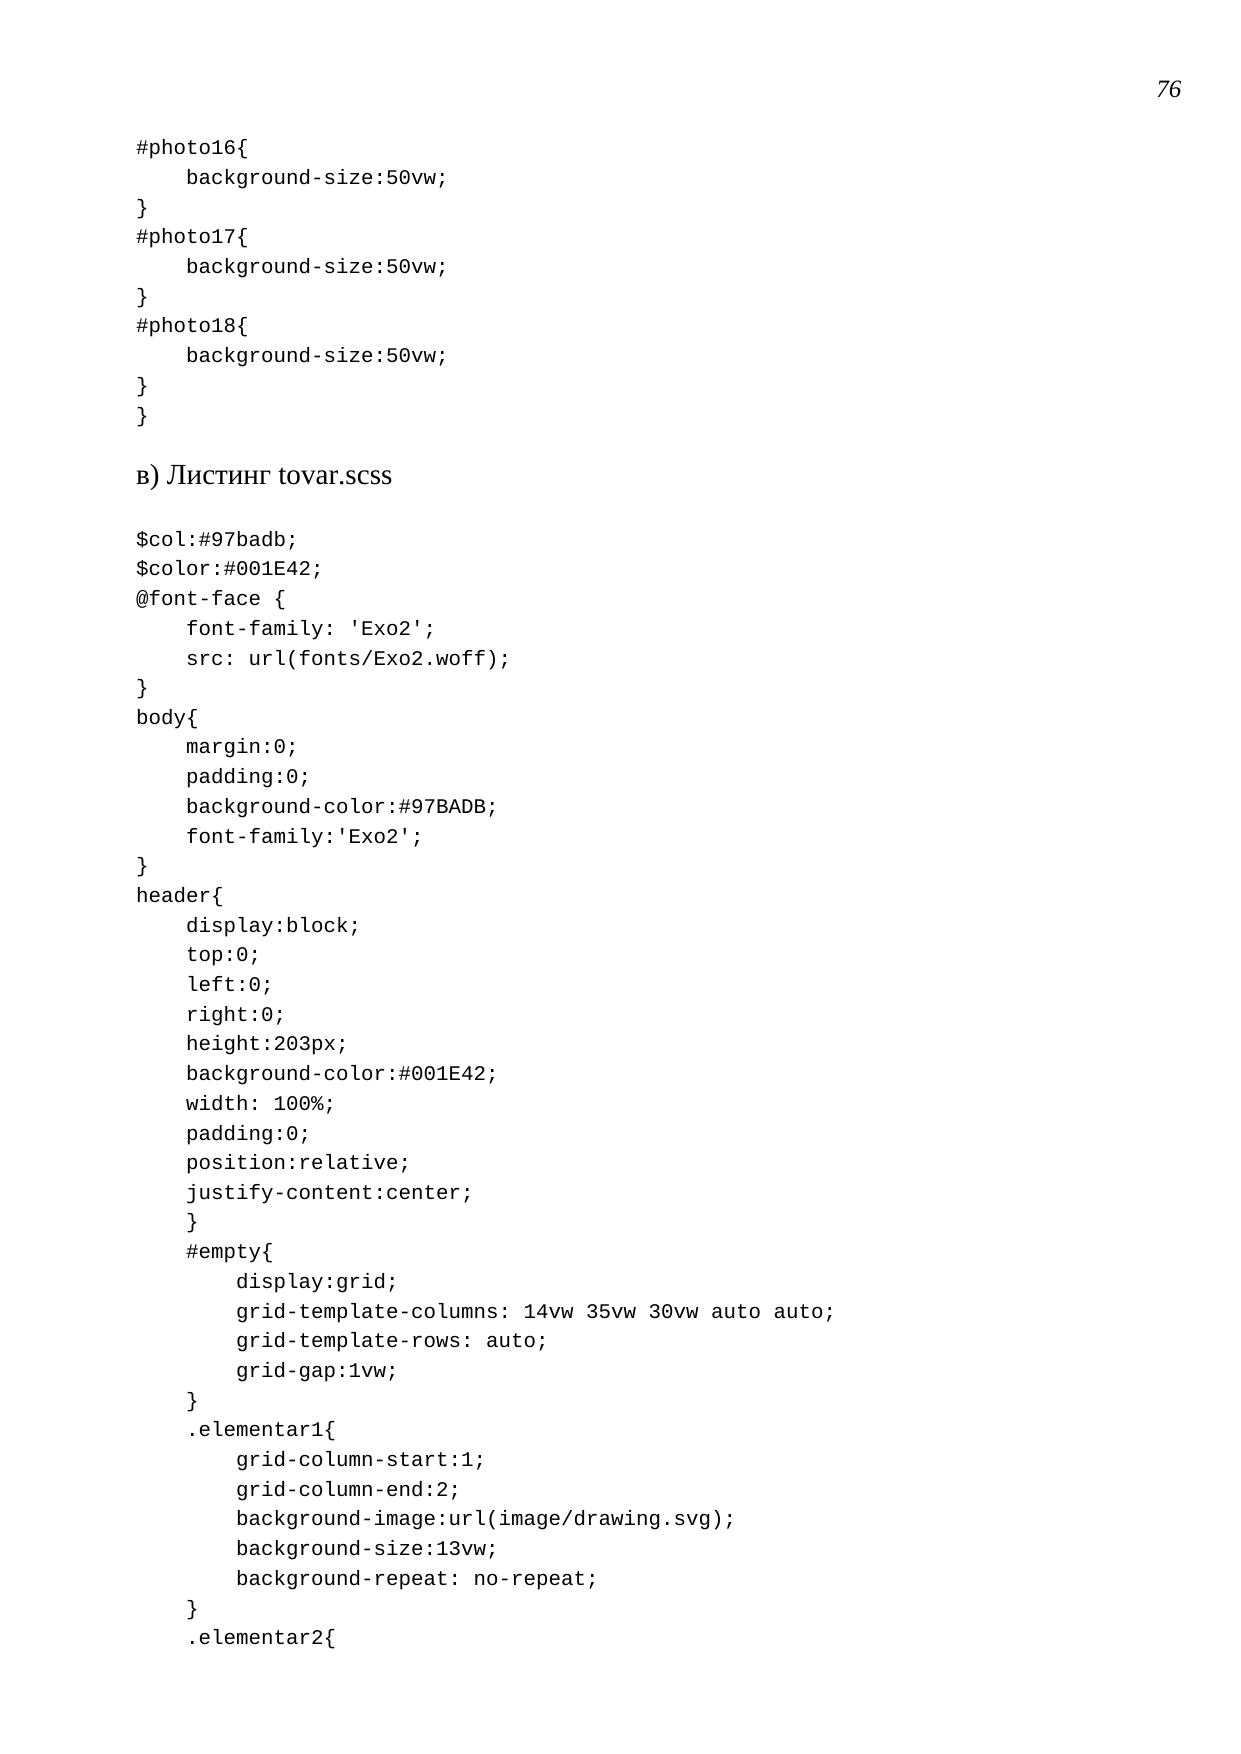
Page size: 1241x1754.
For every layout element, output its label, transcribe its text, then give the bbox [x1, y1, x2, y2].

text } [136, 280, 1181, 309]
text grid-column-end:2; [136, 1473, 1181, 1502]
text top:0; [136, 938, 1181, 968]
text width: 100%; [136, 1087, 1181, 1116]
text #photo16{ [136, 131, 1181, 161]
text в) Листинг tovar.scss [136, 457, 1181, 491]
text grid-gap:1vw; [136, 1354, 1181, 1384]
text } [136, 398, 1181, 428]
text } [136, 671, 1181, 701]
text background-size:13vw; [136, 1532, 1181, 1562]
text grid-column-start:1; [136, 1443, 1181, 1473]
text display:block; [136, 909, 1181, 938]
text justify-content:center; [136, 1176, 1181, 1206]
text #photo18{ [136, 309, 1181, 339]
text position:relative; [136, 1146, 1181, 1176]
text background-size:50vw; [136, 339, 1181, 369]
text padding:0; [136, 1116, 1181, 1146]
text background-size:50vw; [136, 161, 1181, 191]
text height:203px; [136, 1027, 1181, 1057]
text .elementar1{ [136, 1413, 1181, 1443]
text background-repeat: no-repeat; [136, 1562, 1181, 1591]
text src: url(fonts/Exo2.woff); [136, 641, 1181, 671]
text #empty{ [136, 1235, 1181, 1265]
text font-family:'Exo2'; [136, 819, 1181, 849]
text font-family: 'Exo2'; [136, 612, 1181, 641]
text #photo17{ [136, 220, 1181, 250]
text background-image:url(image/drawing.svg); [136, 1502, 1181, 1532]
text background-color:#97BADB; [136, 790, 1181, 819]
text left:0; [136, 968, 1181, 998]
text } [136, 849, 1181, 879]
text } [136, 191, 1181, 220]
text .elementar2{ [136, 1621, 1181, 1651]
text body{ [136, 701, 1181, 731]
text padding:0; [136, 760, 1181, 790]
text $color:#001E42; [136, 552, 1181, 582]
text display:grid; [136, 1265, 1181, 1294]
text header{ [136, 879, 1181, 909]
text } [136, 1384, 1181, 1413]
text background-color:#001E42; [136, 1057, 1181, 1087]
text margin:0; [136, 731, 1181, 760]
text @font-face { [136, 582, 1181, 612]
text background-size:50vw; [136, 250, 1181, 280]
text } [136, 1591, 1181, 1621]
text } [136, 369, 1181, 398]
text grid-template-columns: 14vw 35vw 30vw auto auto; [136, 1294, 1181, 1324]
text } [136, 1206, 1181, 1235]
text right:0; [136, 998, 1181, 1027]
text grid-template-rows: auto; [136, 1324, 1181, 1354]
text $col:#97badb; [136, 523, 1181, 552]
